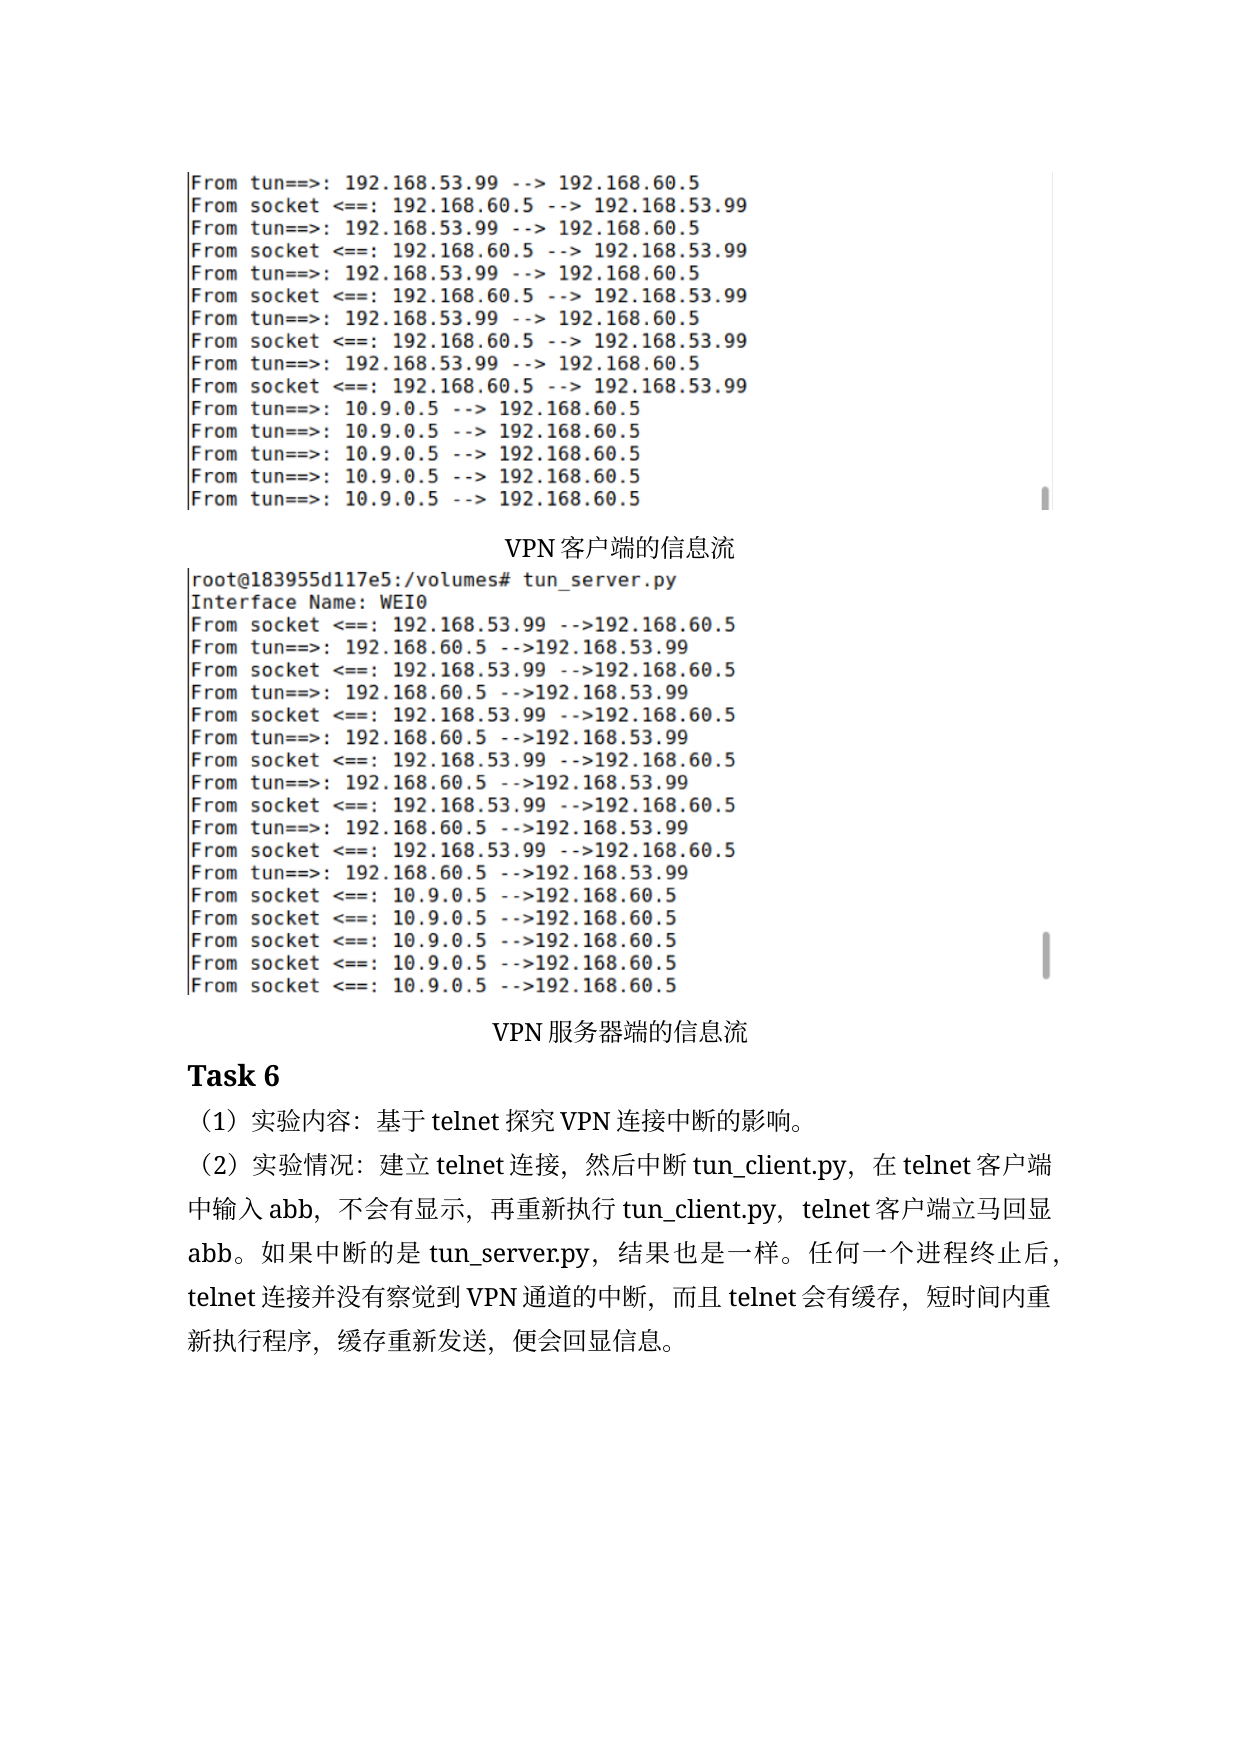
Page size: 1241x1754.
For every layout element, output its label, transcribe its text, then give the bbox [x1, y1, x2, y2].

text VPN客户端的信息流 [187, 524, 1053, 568]
picture [187, 172, 1053, 510]
text Task 6 [187, 1053, 1053, 1097]
text VPN服务器端的信息流 [187, 1009, 1053, 1053]
text （2）实验情况：建立telnet连接，然后中断tun_client.py，在telnet客户端中输入abb，不会有显示，再重新执行tun_client.py，telnet客户端立马回显abb。如果中断的是tun_server.py，结果也是一样。任何一个进程终止后，telnet连接并没有察觉到VPN通道的中断，而且telnet会有缓存，短时间内重新执行程序，缓存重新发送，便会回显信息。 [187, 1141, 1053, 1362]
picture [187, 568, 1053, 995]
text （1）实验内容：基于telnet探究VPN连接中断的影响。 [187, 1097, 1053, 1141]
